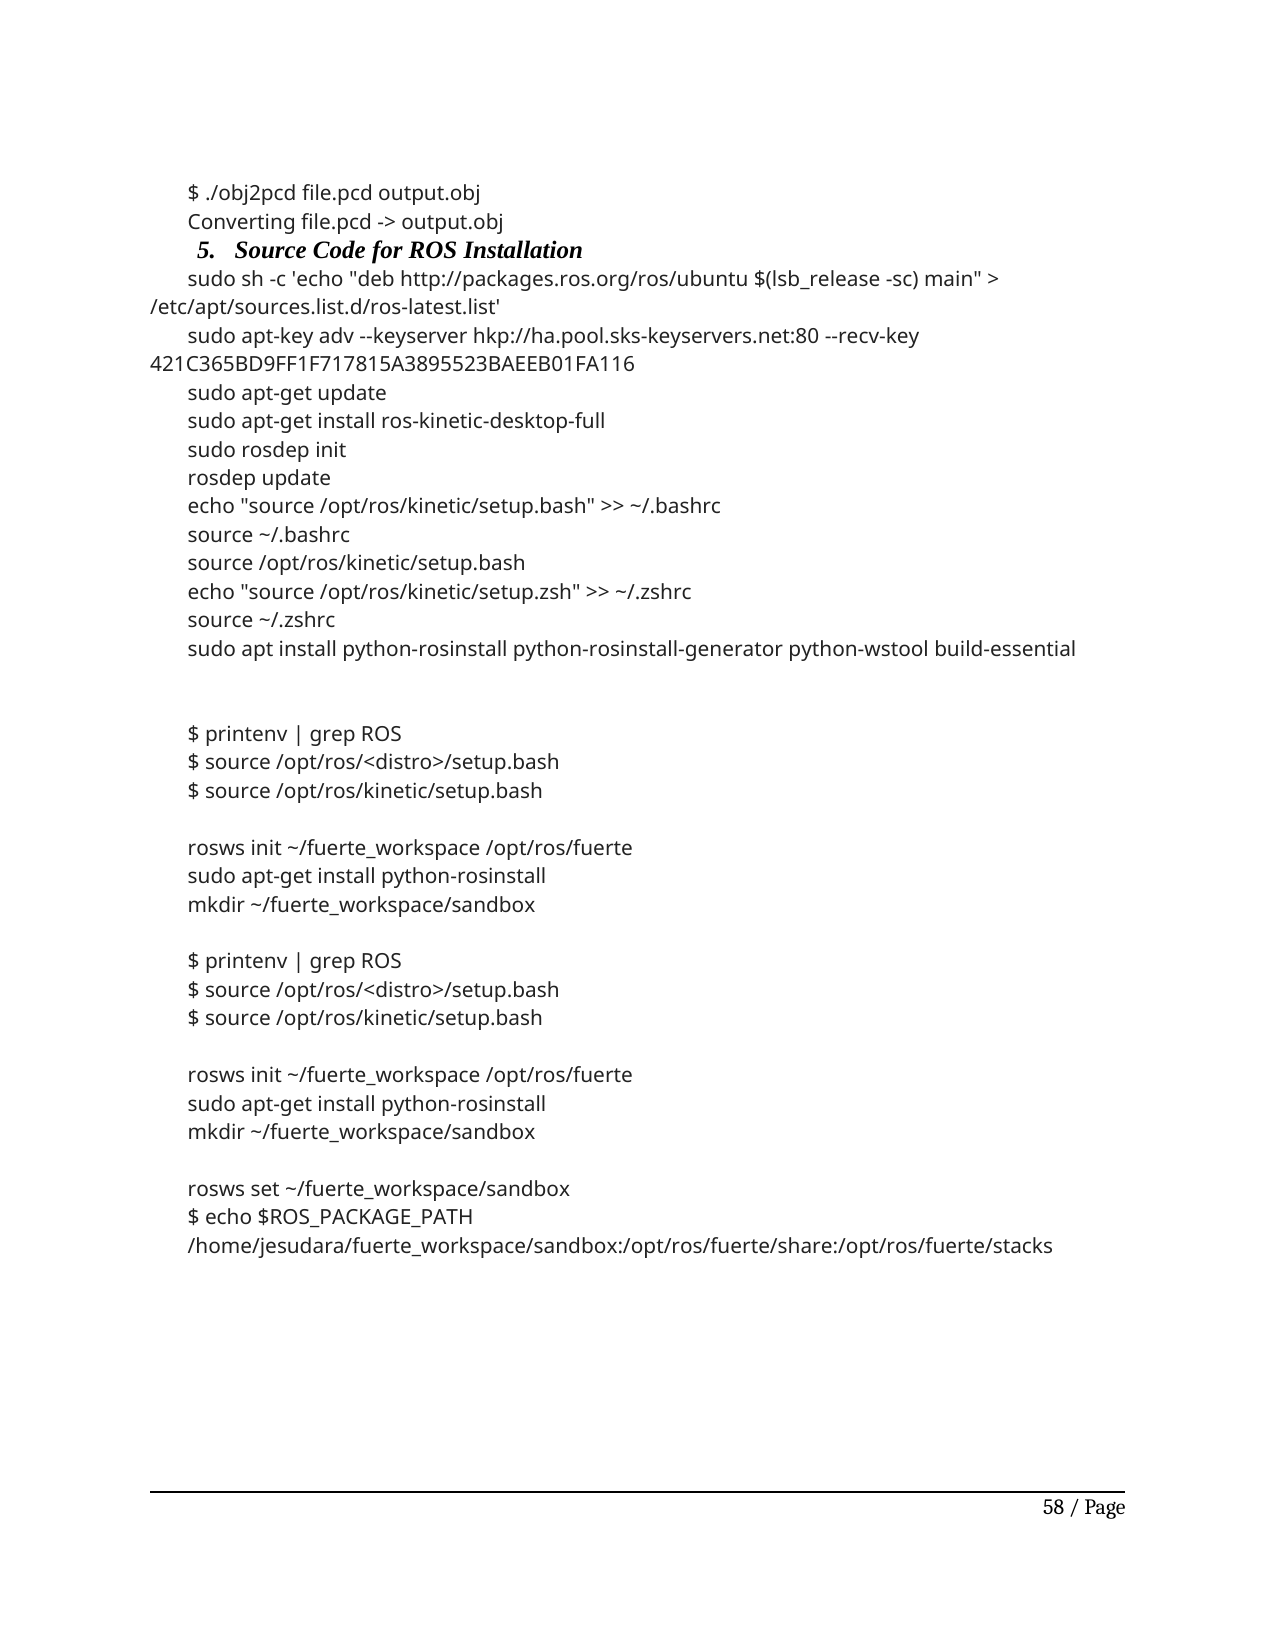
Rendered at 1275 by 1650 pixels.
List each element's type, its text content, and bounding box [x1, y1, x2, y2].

text $ source /opt/ros/<distro>/setup.bash [150, 747, 1125, 776]
text sudo rosdep init [150, 435, 1125, 463]
text sudo apt-get install ros-kinetic-desktop-full [150, 406, 1125, 435]
text rosdep update [150, 463, 1125, 492]
text $ ./obj2pcd file.pcd output.obj [150, 178, 1125, 207]
text Converting file.pcd -> output.obj [150, 207, 1125, 235]
text $ source /opt/ros/kinetic/setup.bash [150, 1003, 1125, 1032]
text mkdir ~/fuerte_workspace/sandbox [150, 1117, 1125, 1146]
text source /opt/ros/kinetic/setup.bash [150, 548, 1125, 577]
text source ~/.bashrc [150, 520, 1125, 548]
text source ~/.zshrc [150, 605, 1125, 634]
text sudo apt-get update [150, 378, 1125, 406]
text /home/jesudara/fuerte_workspace/sandbox:/opt/ros/fuerte/share:/opt/ros/fuerte/stacks [150, 1231, 1125, 1259]
text $ printenv | grep ROS [150, 719, 1125, 747]
text mkdir ~/fuerte_workspace/sandbox [150, 890, 1125, 918]
text $ source /opt/ros/kinetic/setup.bash [150, 776, 1125, 804]
text echo "source /opt/ros/kinetic/setup.bash" >> ~/.bashrc [150, 492, 1125, 520]
text sudo apt-get install python-rosinstall [150, 861, 1125, 890]
text $ printenv | grep ROS [150, 947, 1125, 975]
text sudo sh -c 'echo "deb http://packages.ros.org/ros/ubuntu $(lsb_release -sc) main" > /etc/apt/sources.list.d/ros-latest.list' [150, 264, 1125, 321]
text $ source /opt/ros/<distro>/setup.bash [150, 975, 1125, 1003]
text sudo apt-get install python-rosinstall [150, 1089, 1125, 1117]
text sudo apt install python-rosinstall python-rosinstall-generator python-wstool build-essential [150, 634, 1125, 662]
text rosws init ~/fuerte_workspace /opt/ros/fuerte [150, 833, 1125, 861]
text sudo apt-key adv --keyserver hkp://ha.pool.sks-keyservers.net:80 --recv-key 421C365BD9FF1F717815A3895523BAEEB01FA116 [150, 321, 1125, 378]
text echo "source /opt/ros/kinetic/setup.zsh" >> ~/.zshrc [150, 577, 1125, 605]
text rosws set ~/fuerte_workspace/sandbox [150, 1174, 1125, 1202]
text $ echo $ROS_PACKAGE_PATH [150, 1202, 1125, 1231]
list Source Code for ROS Installation [197, 235, 1125, 264]
text rosws init ~/fuerte_workspace /opt/ros/fuerte [150, 1060, 1125, 1089]
